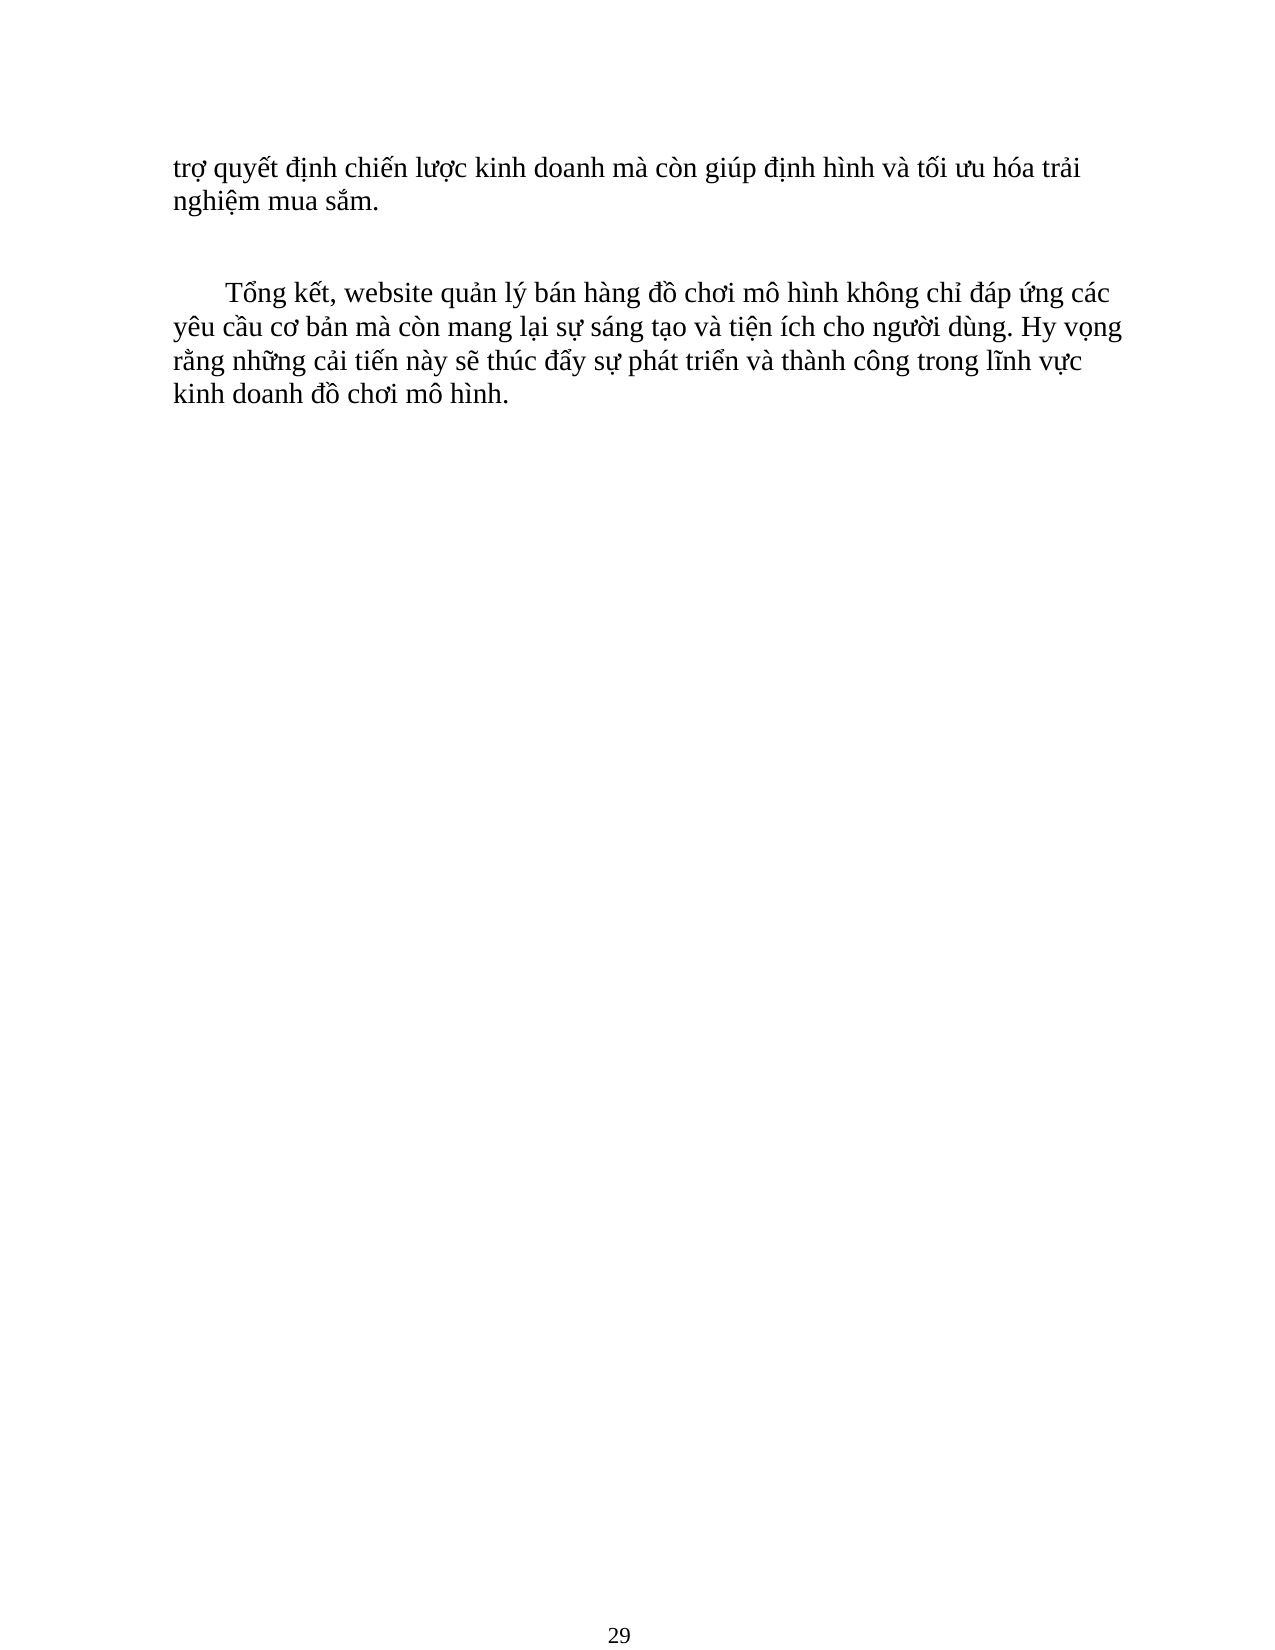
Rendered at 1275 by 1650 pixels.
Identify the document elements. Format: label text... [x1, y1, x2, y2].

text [173, 150, 1125, 217]
text Tổng kết, website quản lý bán hàng đồ chơi mô hình không chỉ đáp ứng các yêu cầu cơ bản mà còn mang lại sự sáng tạo và tiện ích cho người dùng. Hy vọng rằng những cải tiến này sẽ thúc đẩy sự phát triển và thành công trong lĩnh vực kinh doanh đồ chơi mô hình. [173, 276, 1125, 410]
